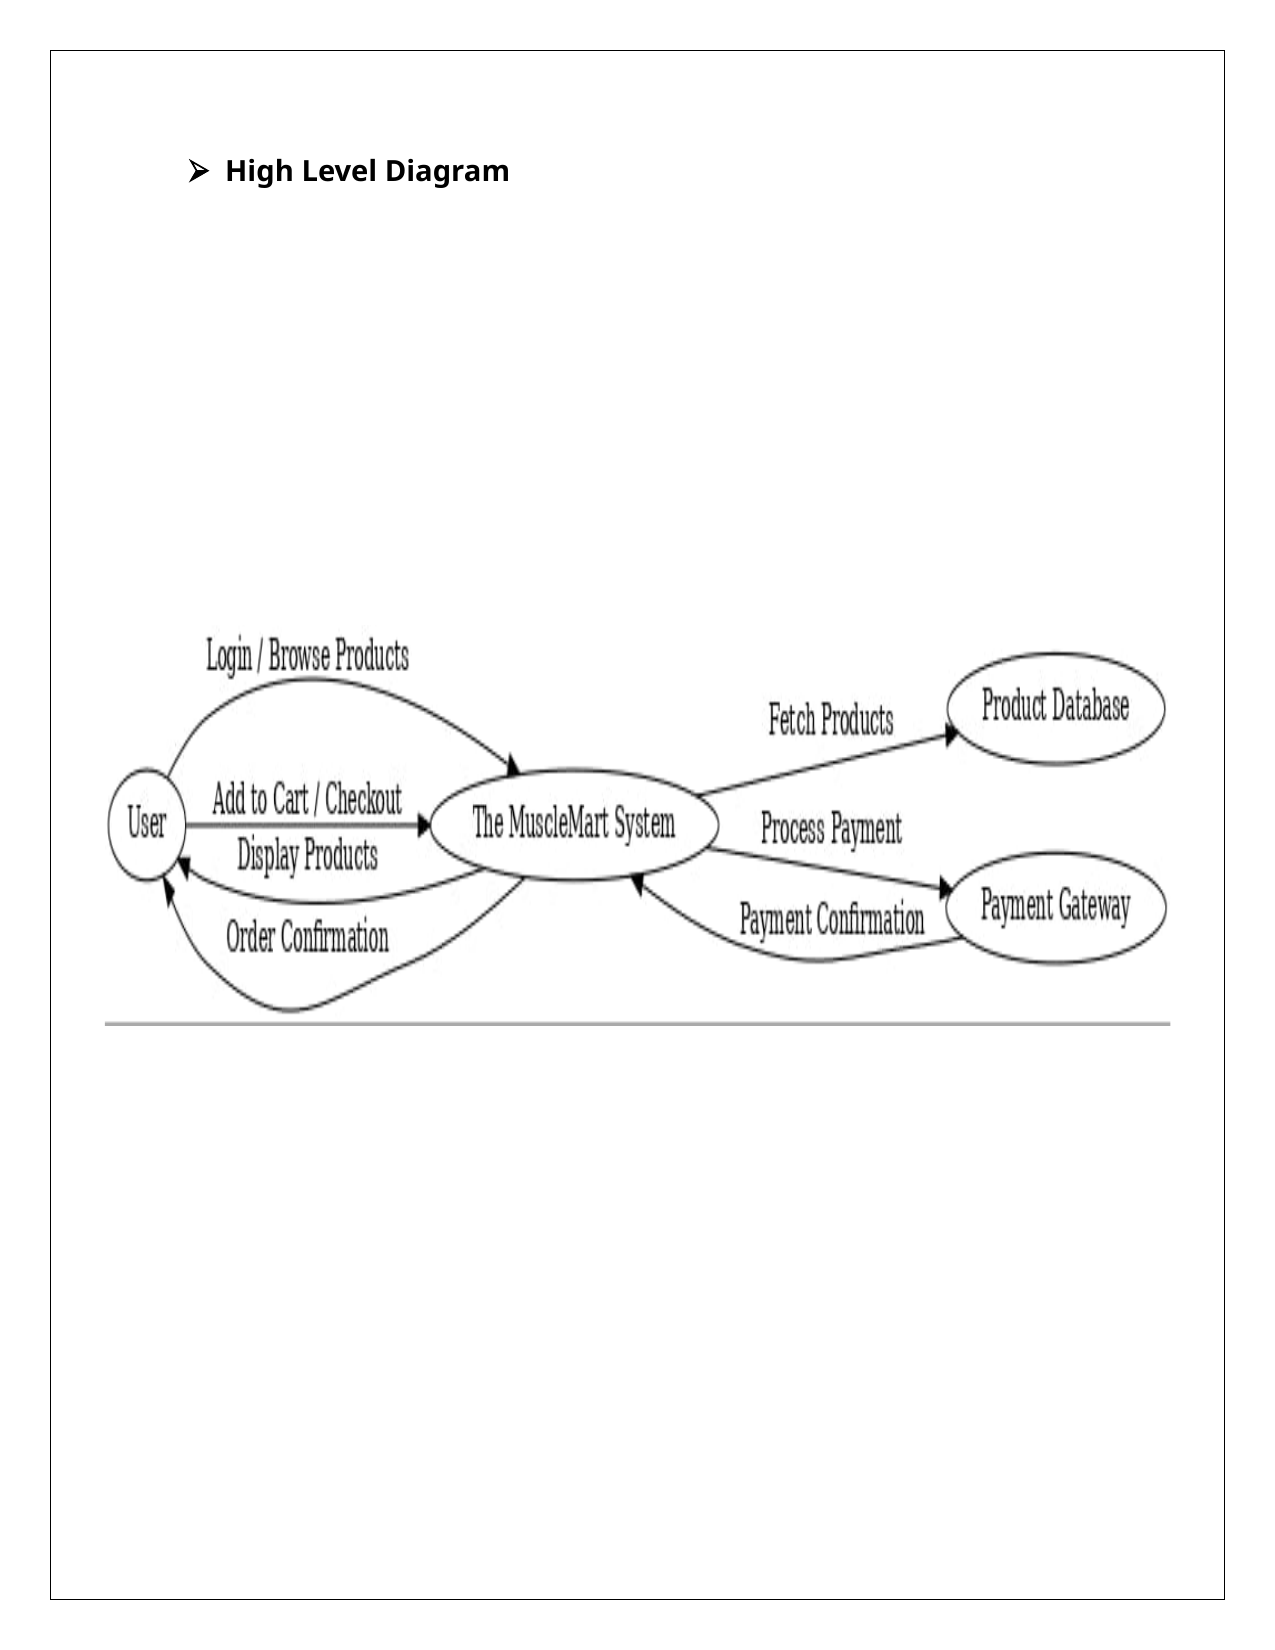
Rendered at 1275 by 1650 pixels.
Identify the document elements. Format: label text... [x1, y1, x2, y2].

picture [104, 625, 1171, 1026]
list High Level Diagram [187, 150, 1125, 190]
